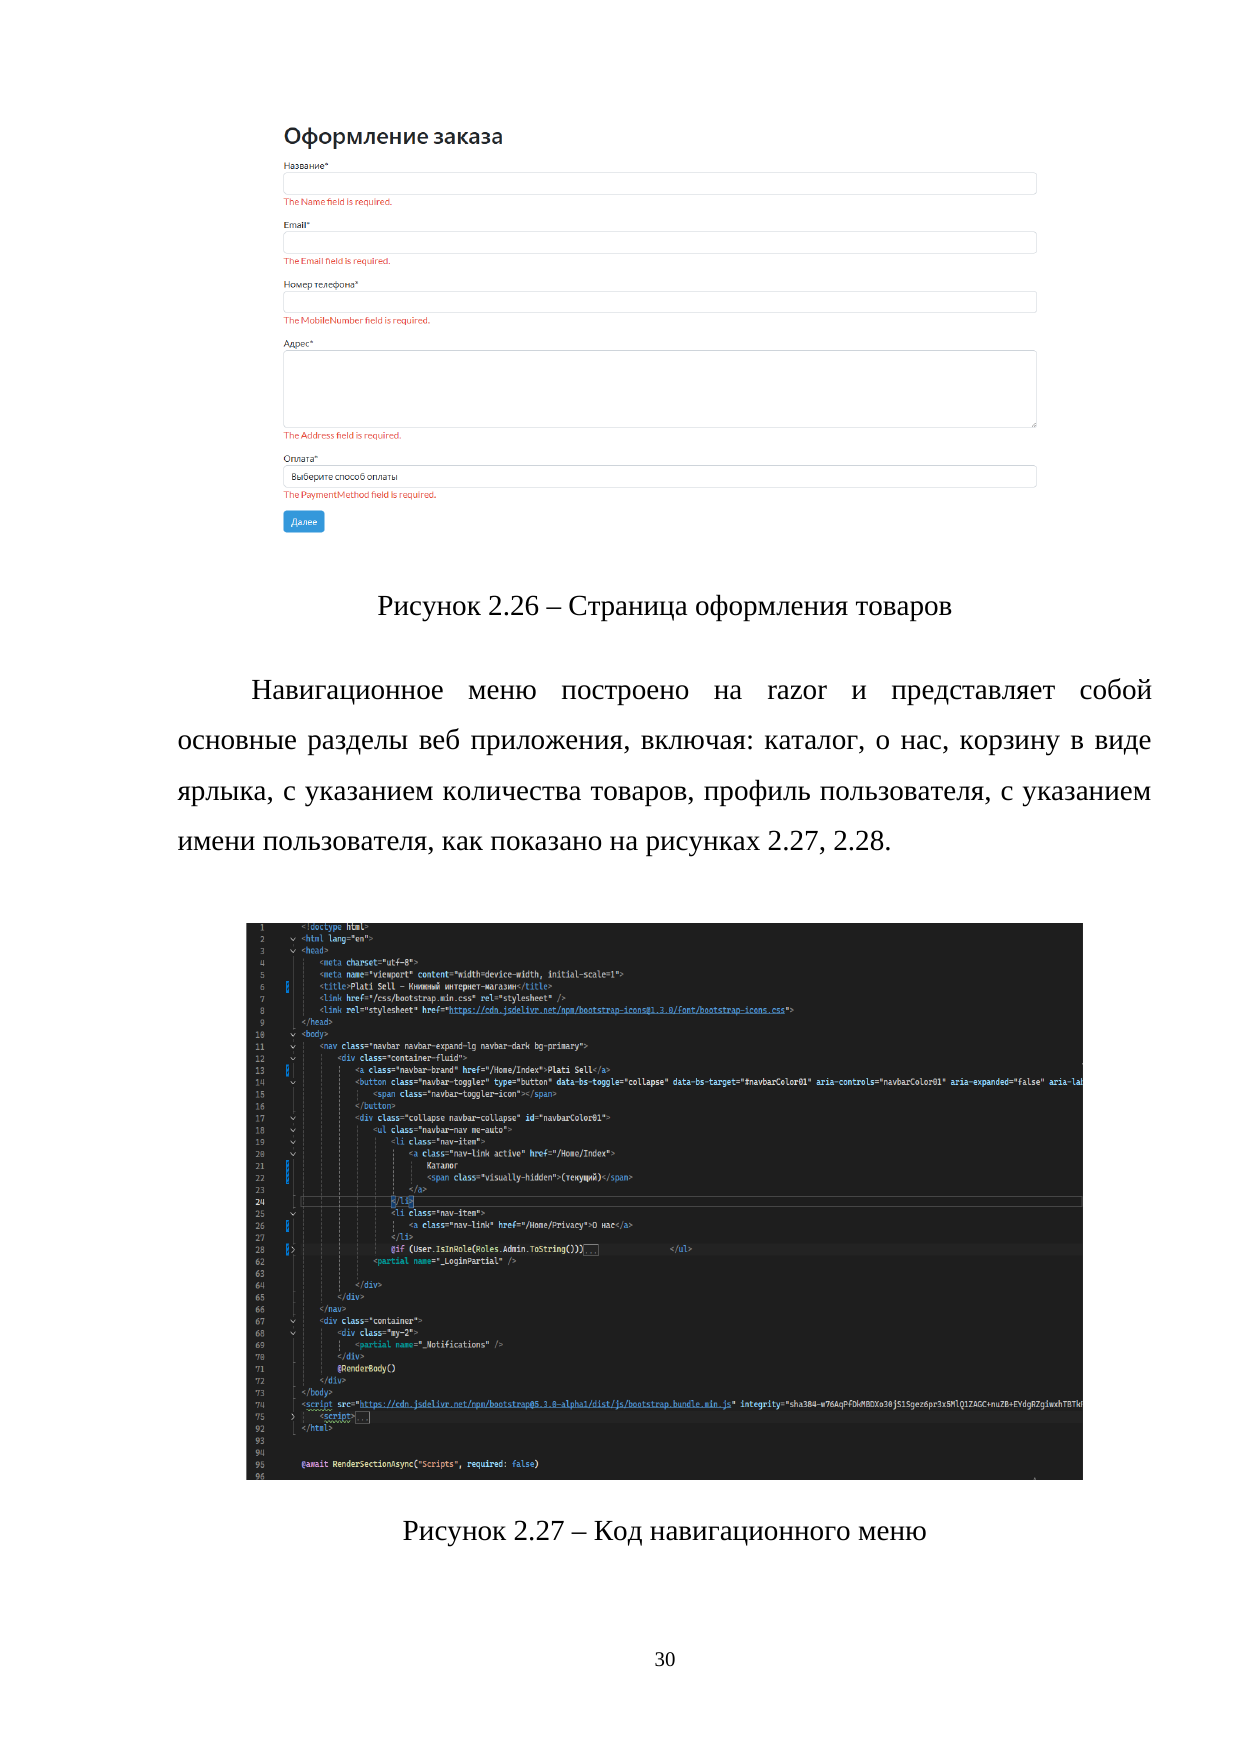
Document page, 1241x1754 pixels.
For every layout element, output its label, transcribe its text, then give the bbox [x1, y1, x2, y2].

picture [177, 118, 1153, 555]
text Рисунок 2.26 – Страница оформления товаров [177, 588, 1152, 622]
picture [246, 923, 1083, 1480]
text Рисунок 2.27 – Код навигационного меню [177, 1513, 1152, 1547]
text Навигационное меню построено на razor и представляет собой основные разделы веб приложения, включая: каталог, о нас, корзину в виде ярлыка, с указанием количества товаров, профиль пользователя, с указанием имени пользователя, как показано на рисунках 2.27, 2.28. [177, 672, 1152, 857]
